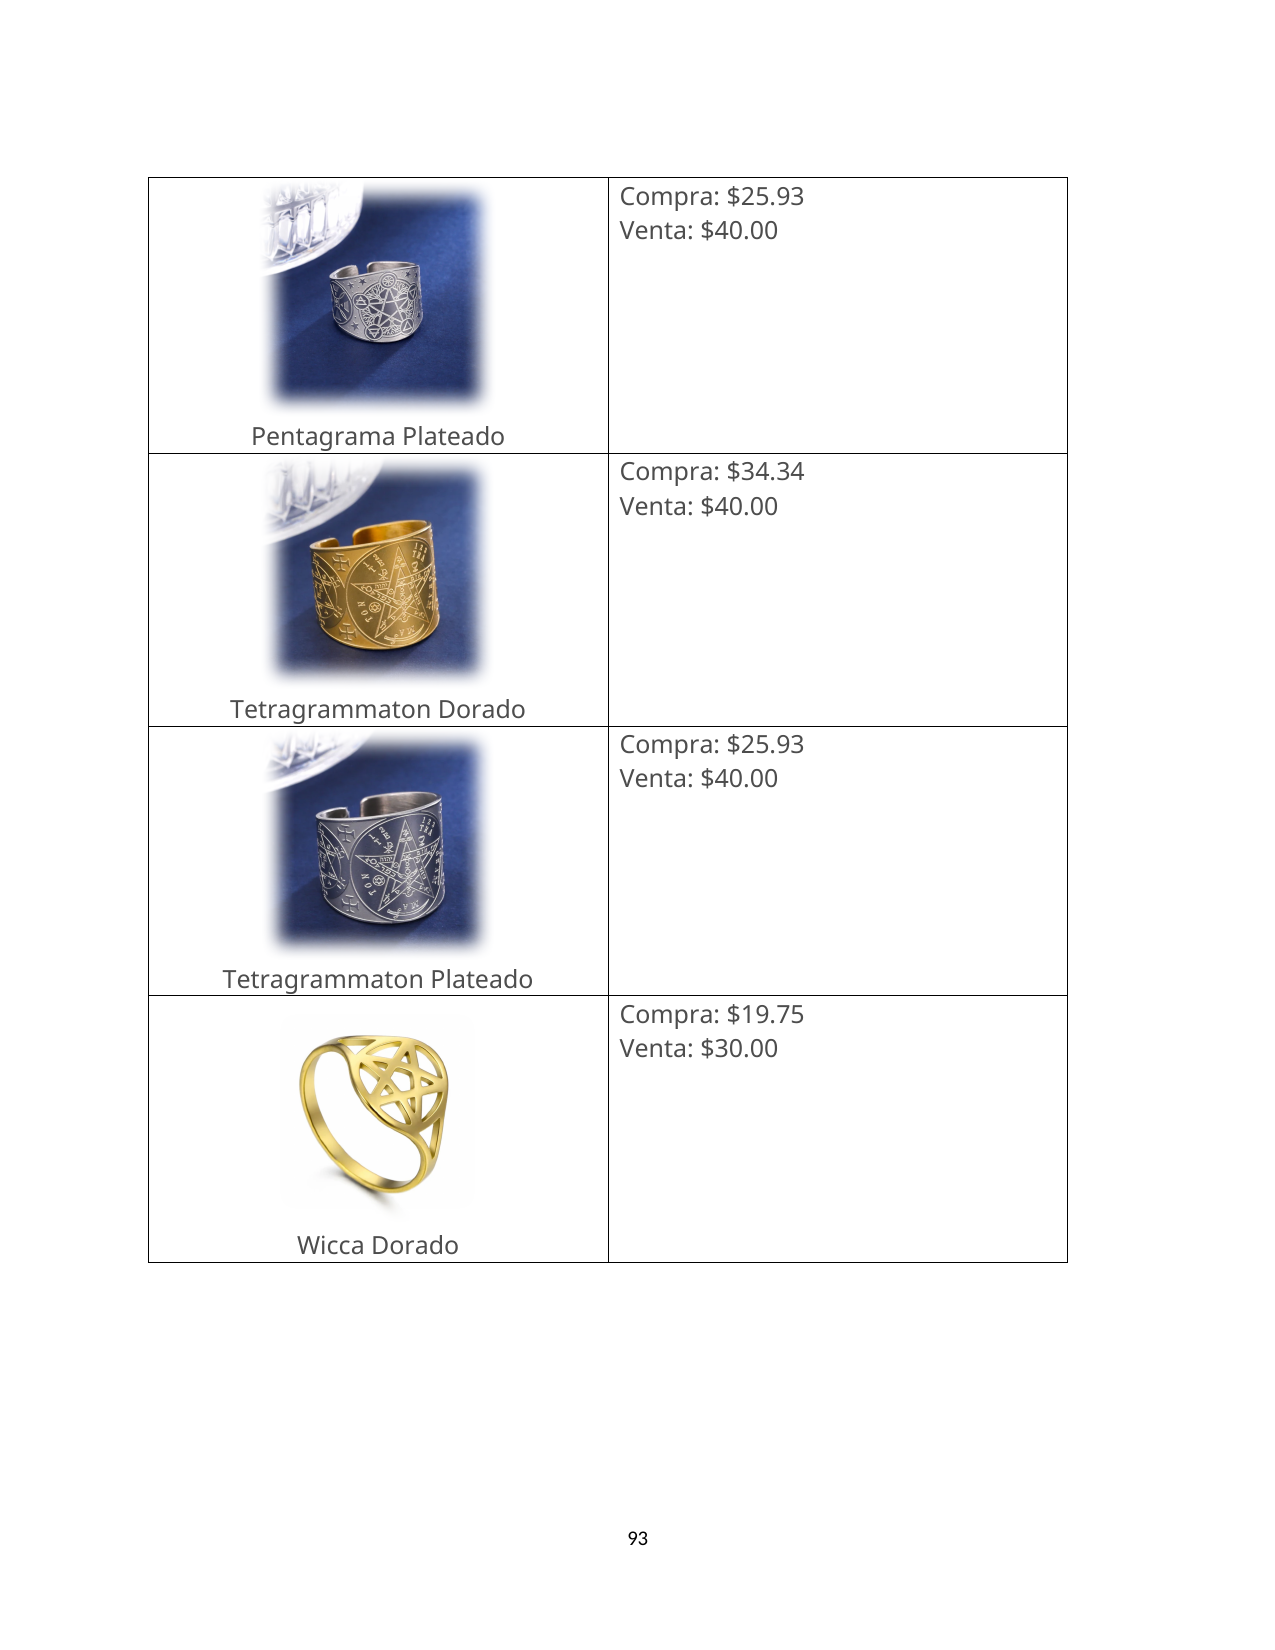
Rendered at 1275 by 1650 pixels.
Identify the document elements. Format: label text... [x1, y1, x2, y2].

table_cell OTROS [267, 725, 488, 946]
table_cell Compra: $26.62 Venta: $40.00 [261, 991, 494, 1225]
picture [288, 478, 468, 658]
table_cell Tetragrammaton Dorado [149, 178, 608, 450]
table_cell Compra: $25.93 Venta: $40.00 [609, 451, 1067, 719]
table_cell Compra: $16.14 Venta: $30.00 [609, 987, 1067, 1265]
picture [284, 1014, 471, 1202]
table_cell Compra: $19.75 Venta: $30.00 [609, 721, 1067, 986]
table_cell Tetragrammaton Plateado [149, 451, 608, 719]
table_cell Brazalete Celta Dorado [264, 183, 491, 410]
picture [290, 748, 465, 923]
picture [287, 206, 468, 387]
table_cell Wicca Dorado [149, 721, 608, 986]
table_cell Brazalete Hoja [264, 994, 491, 1222]
table_cell Compra: $34.34 Venta: $40.00 [609, 178, 1067, 450]
table_cell Wicca Plateado [149, 987, 608, 1265]
table_cell Brazalete Celta Plateado [265, 455, 491, 681]
